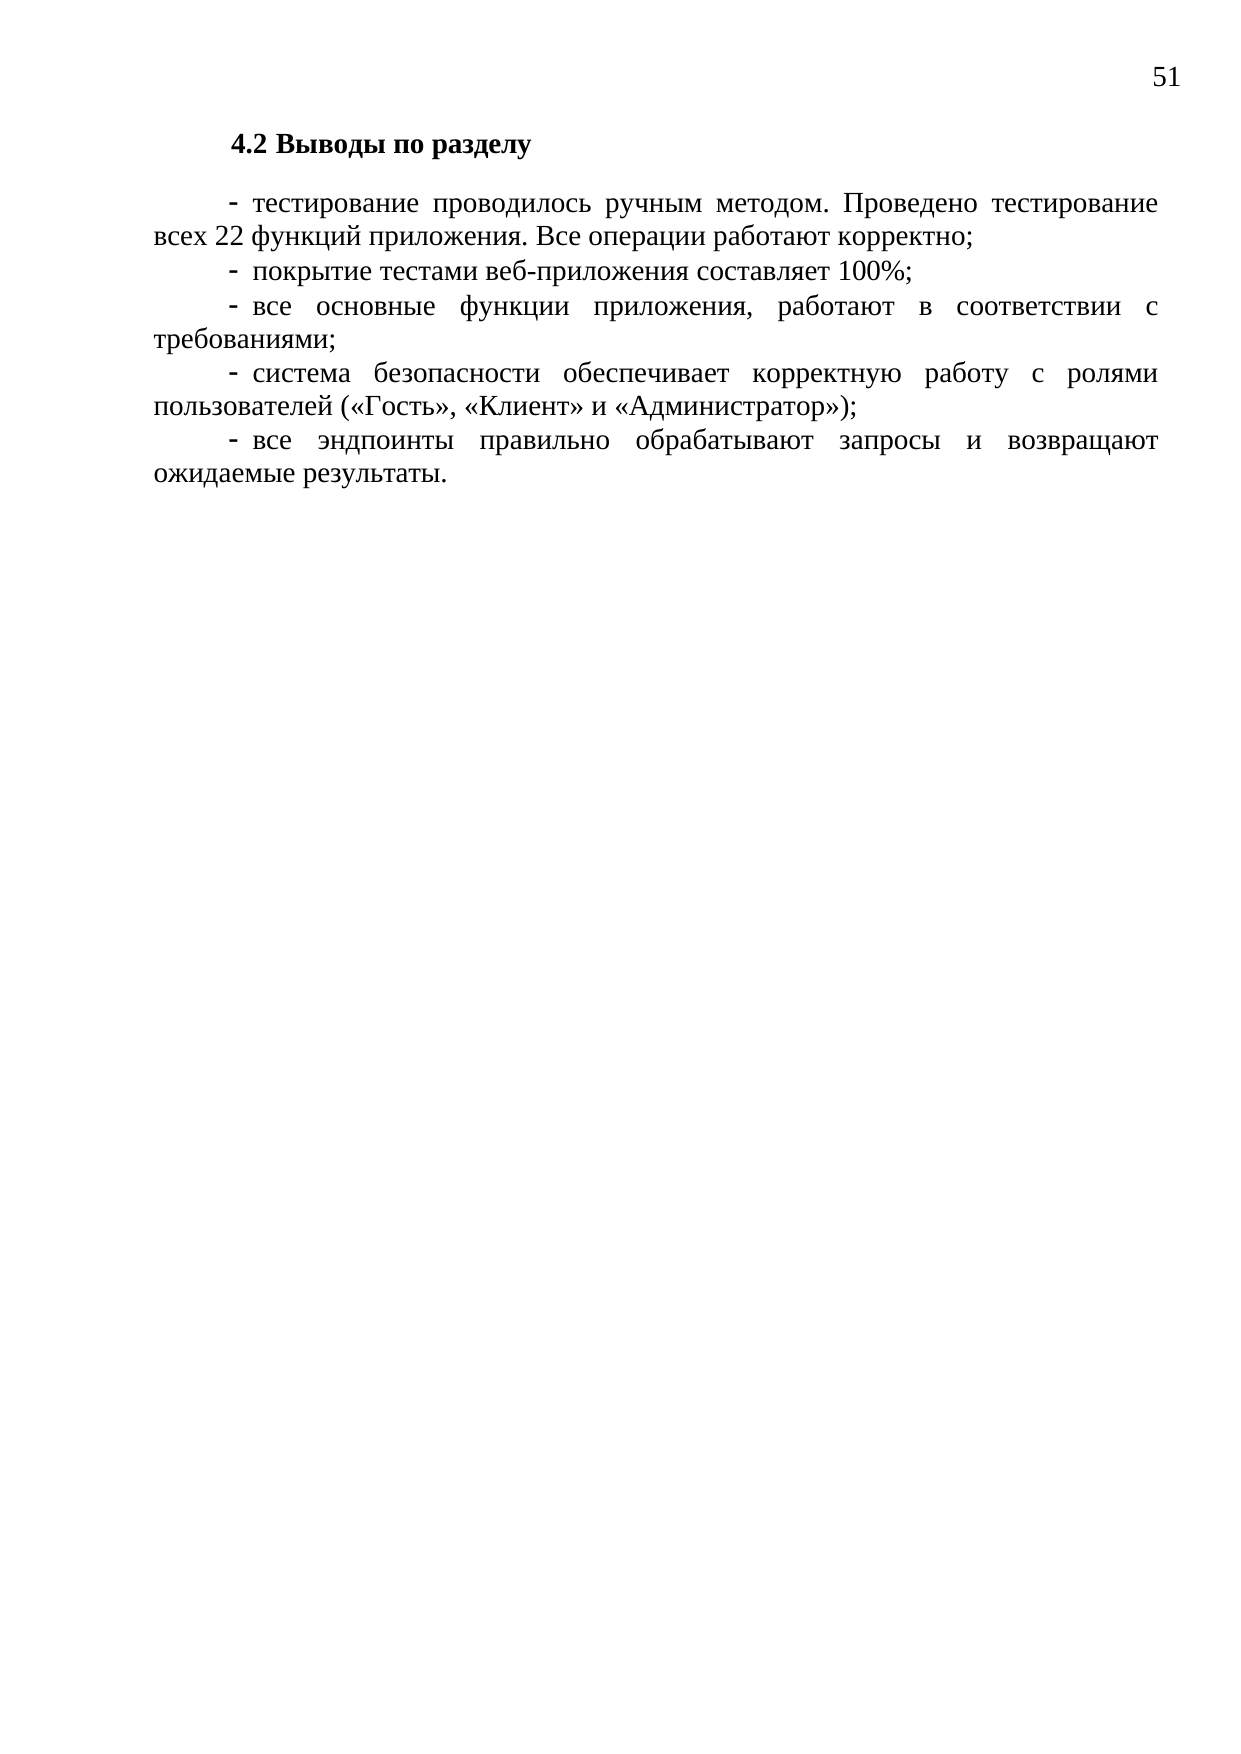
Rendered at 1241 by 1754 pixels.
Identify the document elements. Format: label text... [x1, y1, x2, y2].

list все основные функции приложения, работают в соответствии с требованиями; [153, 288, 1159, 355]
list покрытие тестами веб-приложения составляет 100%; [228, 252, 1181, 288]
subtitle Выводы по разделу [231, 126, 1181, 160]
list тестирование проводилось ручным методом. Проведено тестирование всех 22 функций приложения. Все операции работают корректно; [153, 185, 1159, 252]
list система безопасности обеспечивает корректную работу с ролями пользователей («Гость», «Клиент» и «Администратор»); [153, 355, 1159, 422]
list все эндпоинты правильно обрабатывают запросы и возвращают ожидаемые результаты. [153, 422, 1159, 489]
